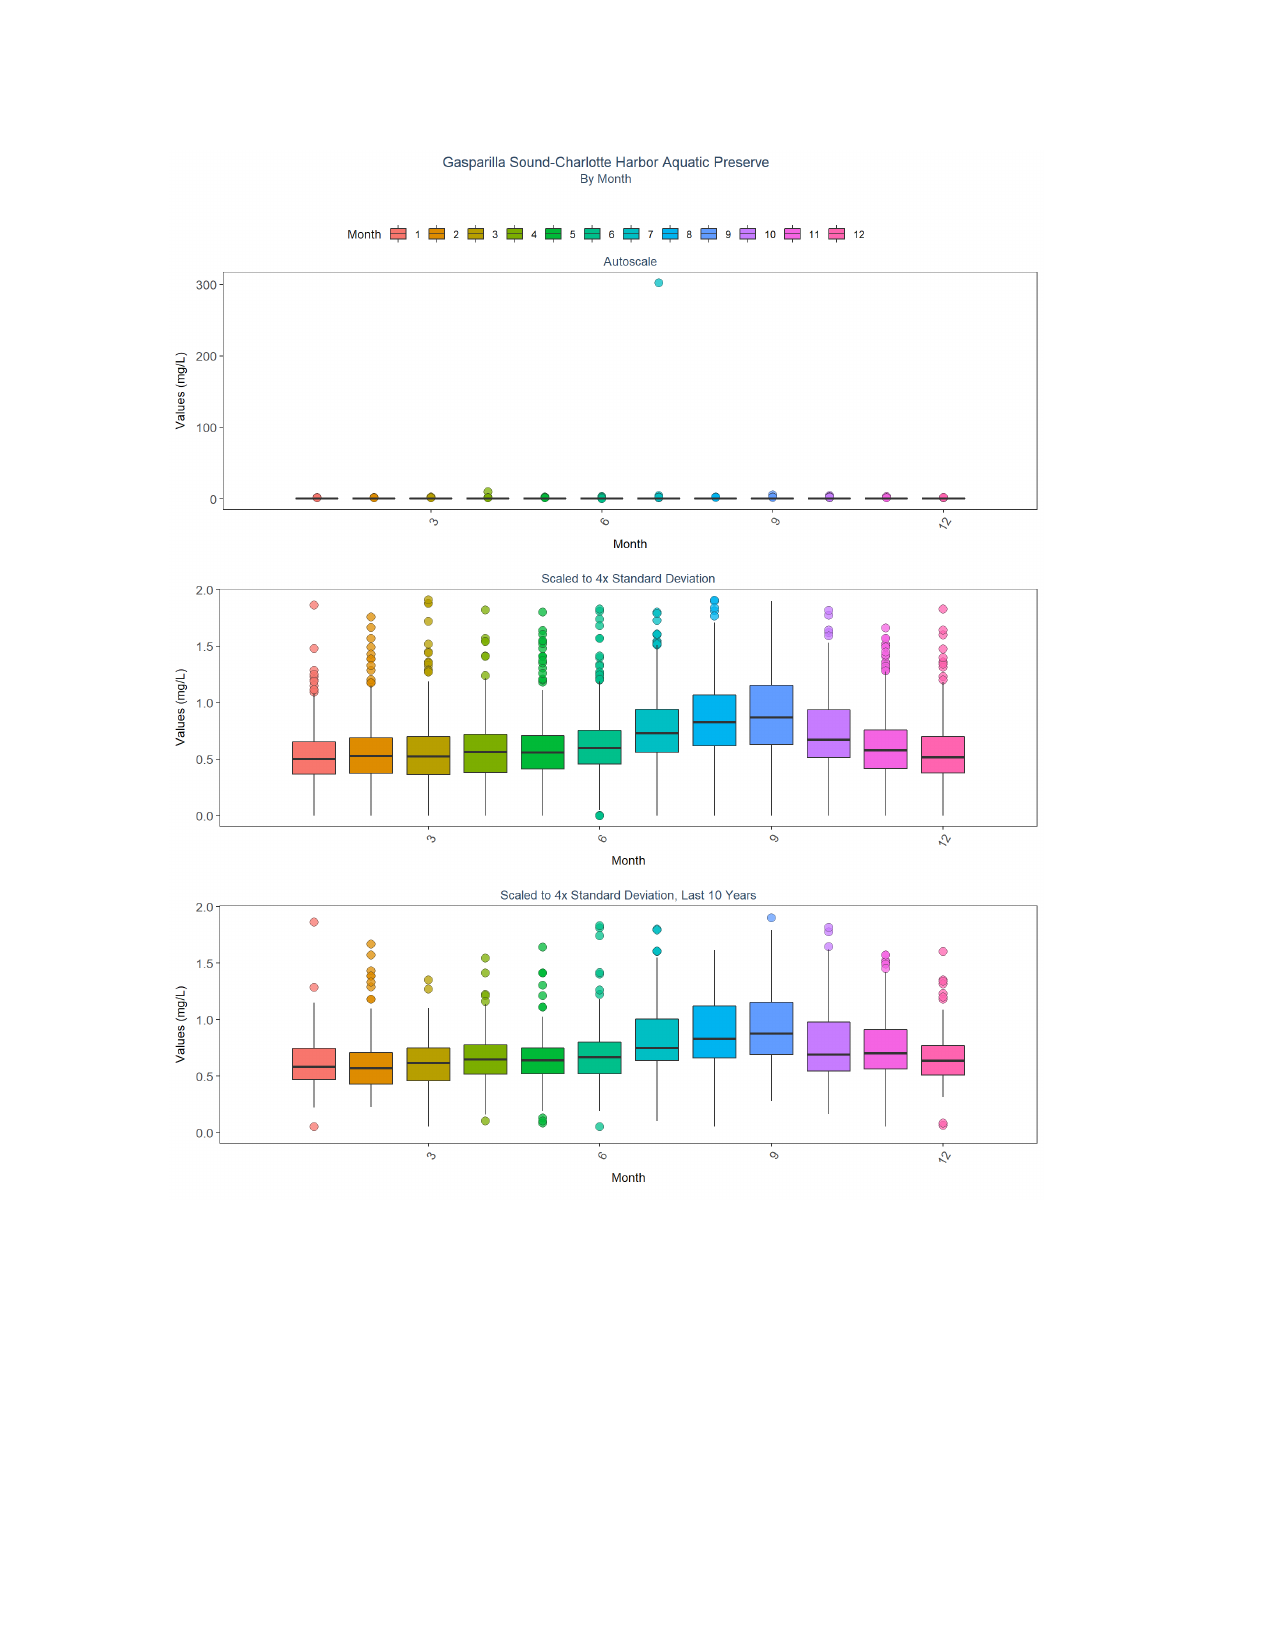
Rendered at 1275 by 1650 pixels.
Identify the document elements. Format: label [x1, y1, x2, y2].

picture [168, 150, 1044, 1200]
